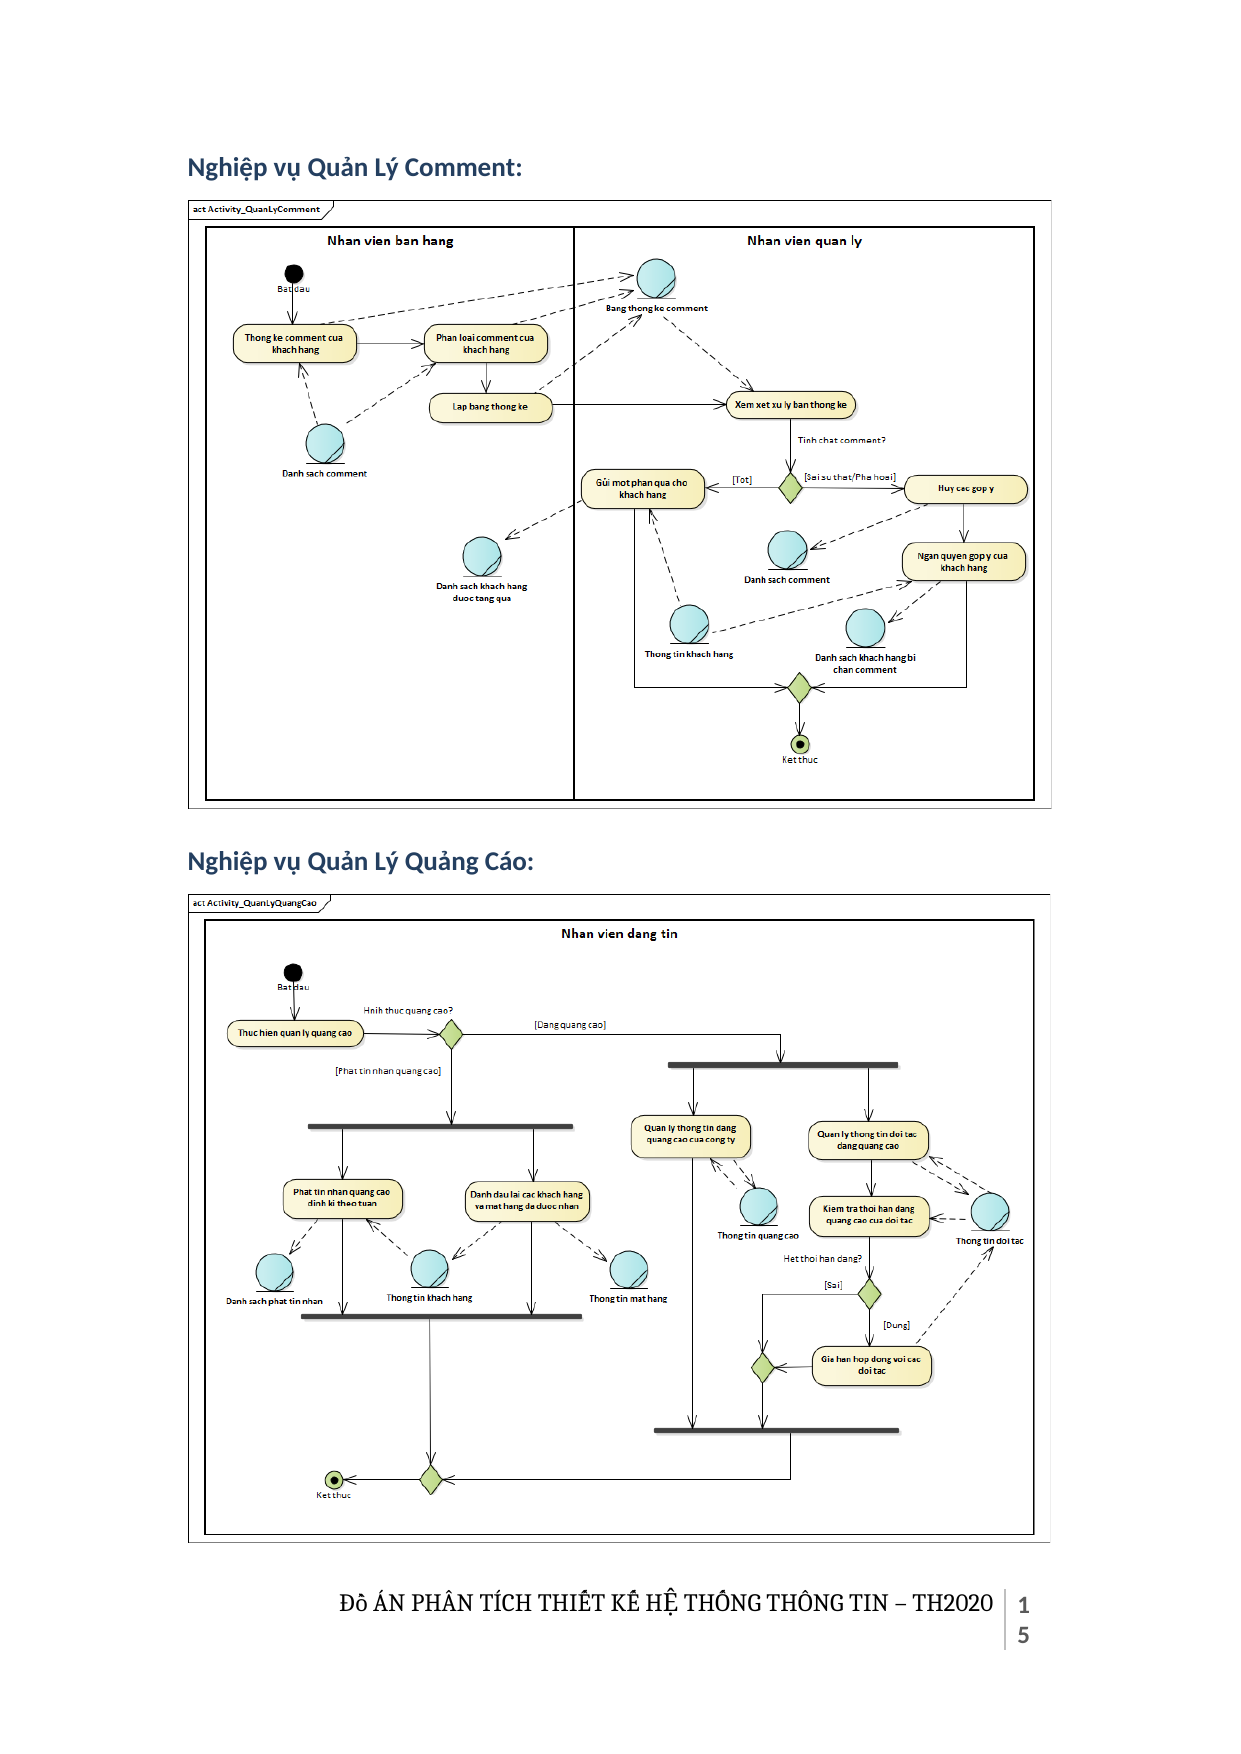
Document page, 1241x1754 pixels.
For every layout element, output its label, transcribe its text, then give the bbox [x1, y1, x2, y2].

subtitle Nghiệp vụ Quản Lý Comment: [187, 150, 1053, 183]
picture [187, 199, 1052, 809]
subtitle Nghiệp vụ Quản Lý Quảng Cáo: [187, 844, 1053, 877]
picture [187, 893, 1050, 1543]
